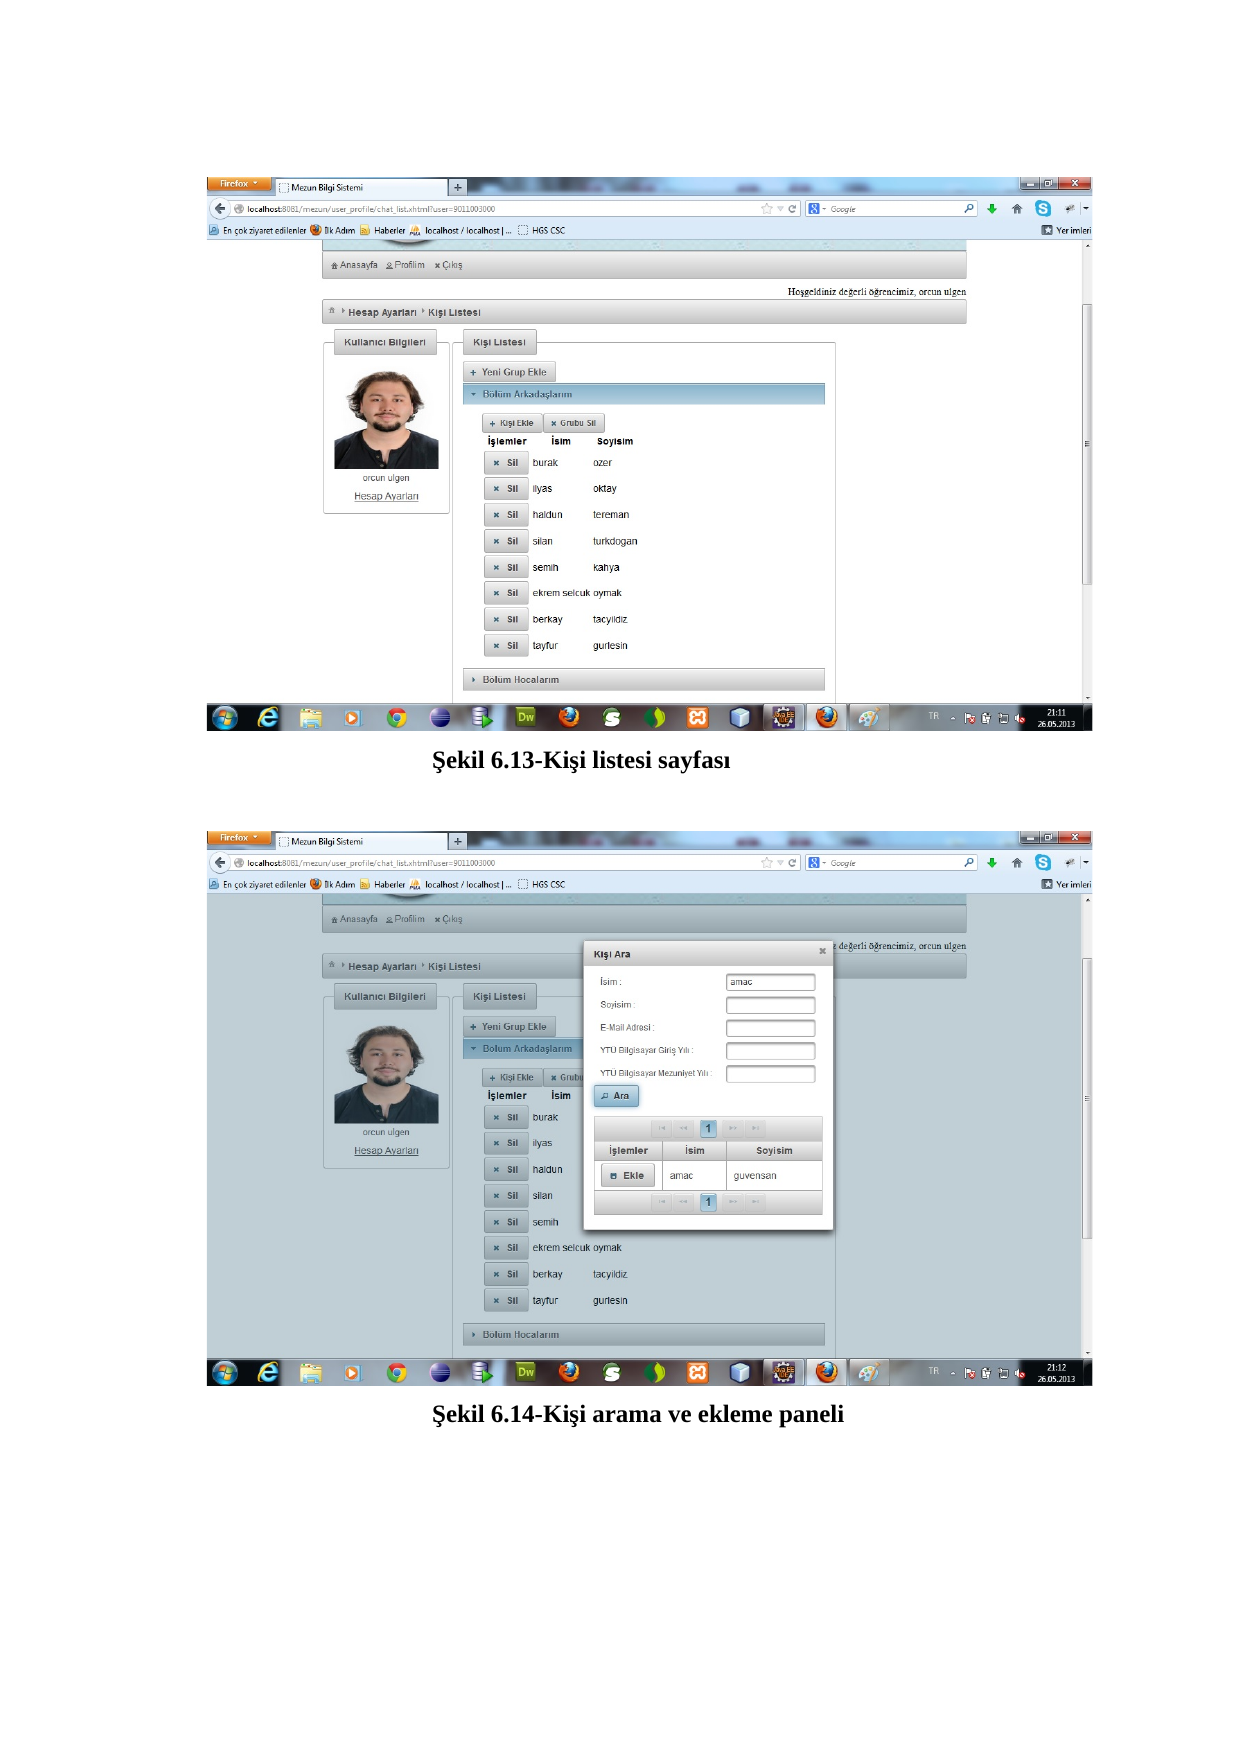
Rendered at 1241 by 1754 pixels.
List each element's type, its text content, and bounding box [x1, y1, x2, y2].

picture [206, 831, 1093, 1386]
text Şekil 6.13-Kişi listesi sayfası [357, 745, 1092, 774]
picture [206, 177, 1093, 731]
text Şekil 6.14-Kişi arama ve ekleme paneli [357, 1399, 1092, 1428]
